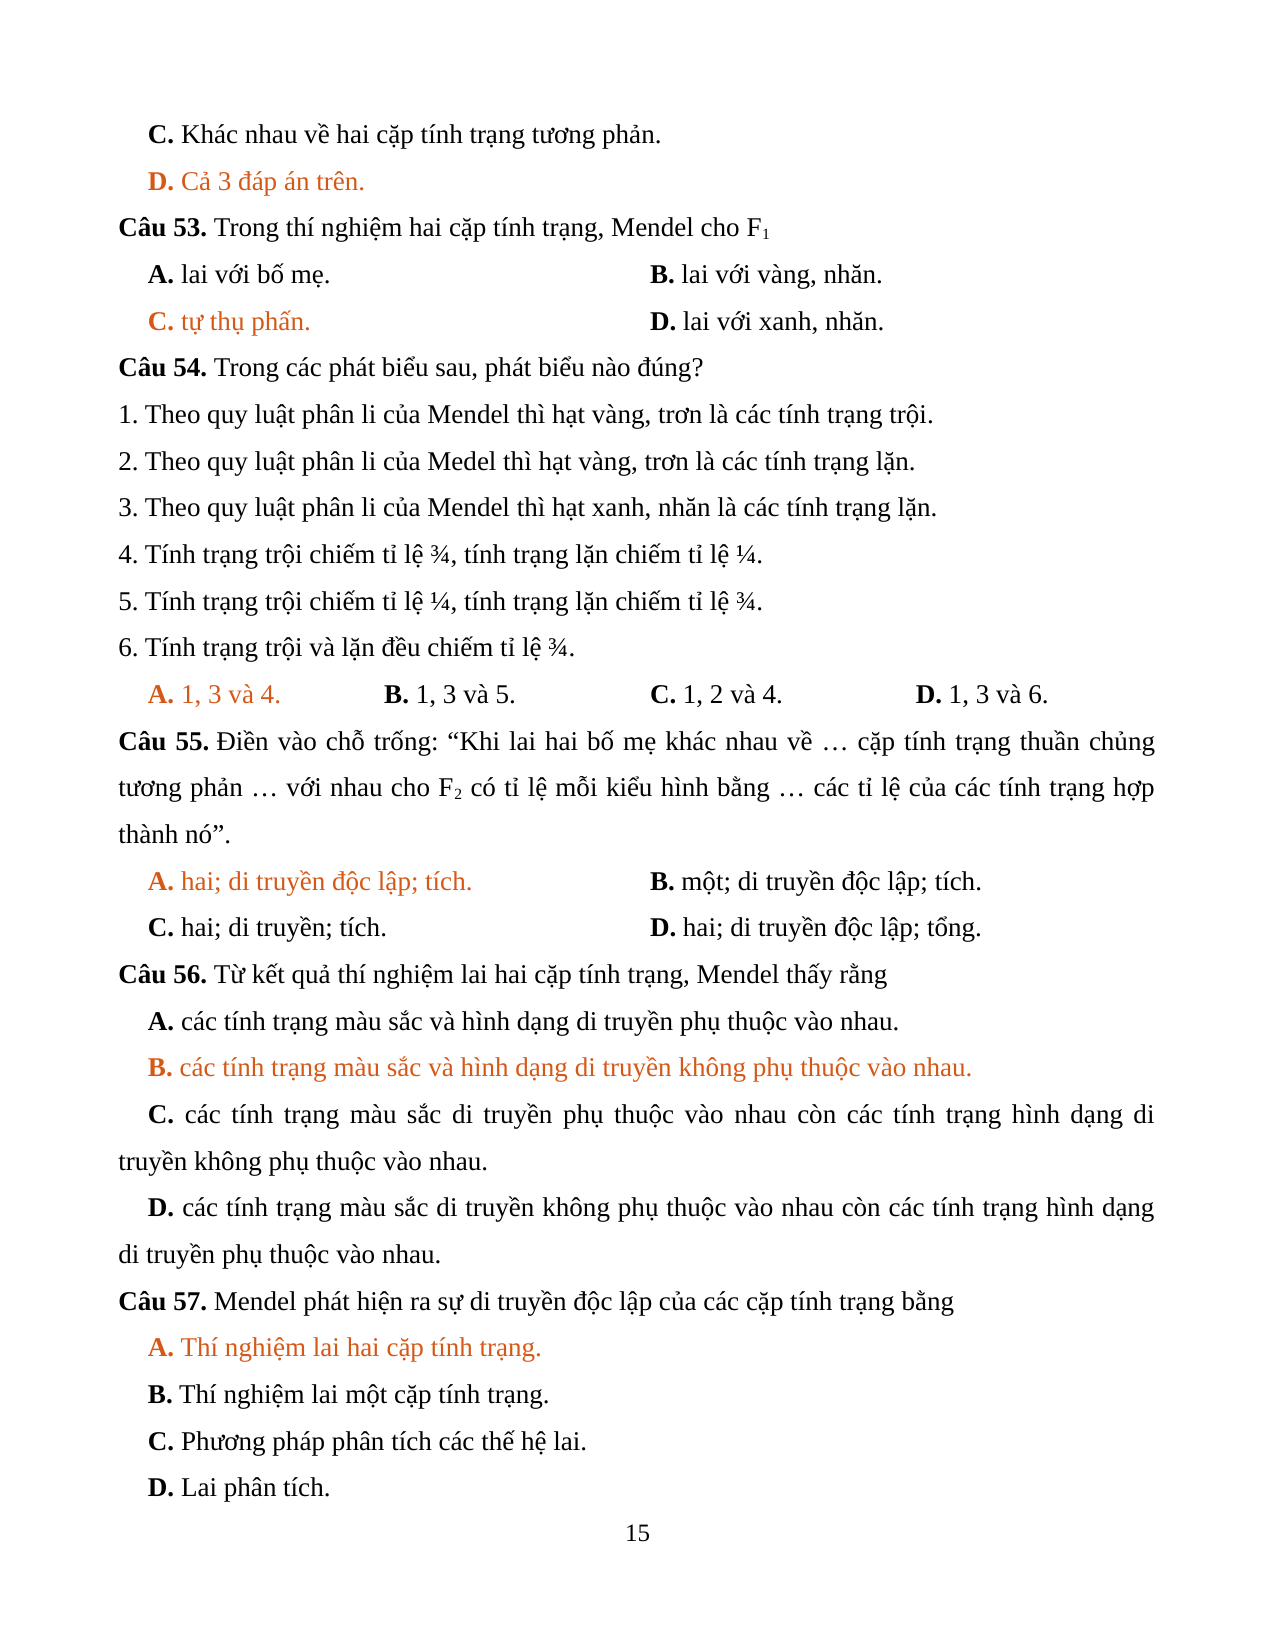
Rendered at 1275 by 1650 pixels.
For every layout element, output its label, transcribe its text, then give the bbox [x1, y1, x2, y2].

text 4. Tính trạng trội chiếm tỉ lệ ¾, tính trạng lặn chiếm tỉ lệ ¼. [118, 538, 1157, 569]
text A. các tính trạng màu sắc và hình dạng di truyền phụ thuộc vào nhau. [118, 1005, 1157, 1036]
text D. Cả 3 đáp án trên. [148, 165, 1157, 196]
text A. 1, 3 và 4. B. 1, 3 và 5. C. 1, 2 và 4. D. 1, 3 và 6. [118, 678, 1157, 709]
text C. các tính trạng màu sắc di truyền phụ thuộc vào nhau còn các tính trạng hình dạng di truyền không phụ thuộc vào nhau. [118, 1098, 1157, 1176]
text Câu 54. Trong các phát biểu sau, phát biểu nào đúng? [118, 351, 1157, 383]
text C. Phương pháp phân tích các thế hệ lai. [148, 1425, 1157, 1456]
text C. tự thụ phấn. D. lai với xanh, nhăn. [118, 305, 1157, 336]
text D. Lai phân tích. [148, 1471, 1157, 1503]
text Câu 57. Mendel phát hiện ra sự di truyền độc lập của các cặp tính trạng bằng [118, 1285, 1157, 1316]
text D. các tính trạng màu sắc di truyền không phụ thuộc vào nhau còn các tính trạng hình dạng di truyền phụ thuộc vào nhau. [118, 1191, 1157, 1269]
text 1. Theo quy luật phân li của Mendel thì hạt vàng, trơn là các tính trạng trội. [118, 398, 1157, 429]
text Câu 56. Từ kết quả thí nghiệm lai hai cặp tính trạng, Mendel thấy rằng [118, 958, 1157, 989]
text B. Thí nghiệm lai một cặp tính trạng. [148, 1378, 1157, 1409]
text C. hai; di truyền; tích. D. hai; di truyền độc lập; tổng. [118, 911, 1157, 943]
text Câu 53. Trong thí nghiệm hai cặp tính trạng, Mendel cho F1 [118, 211, 1157, 243]
text C. Khác nhau về hai cặp tính trạng tương phản. [148, 118, 1157, 149]
text 2. Theo quy luật phân li của Medel thì hạt vàng, trơn là các tính trạng lặn. [118, 445, 1157, 476]
text 6. Tính trạng trội và lặn đều chiếm tỉ lệ ¾. [118, 631, 1157, 663]
text Câu 55. Điền vào chỗ trống: “Khi lai hai bố mẹ khác nhau về … cặp tính trạng thuần chủng tương phản … với nhau cho F2 có tỉ lệ mỗi kiểu hình bằng … các tỉ lệ của các tính trạng hợp thành nó”. [118, 725, 1157, 849]
text 5. Tính trạng trội chiếm tỉ lệ ¼, tính trạng lặn chiếm tỉ lệ ¾. [118, 585, 1157, 616]
text A. lai với bố mẹ. B. lai với vàng, nhăn. [118, 258, 1157, 289]
text 3. Theo quy luật phân li của Mendel thì hạt xanh, nhăn là các tính trạng lặn. [118, 491, 1157, 523]
text B. các tính trạng màu sắc và hình dạng di truyền không phụ thuộc vào nhau. [118, 1051, 1157, 1083]
text A. hai; di truyền độc lập; tích. B. một; di truyền độc lập; tích. [118, 865, 1157, 896]
text A. Thí nghiệm lai hai cặp tính trạng. [148, 1331, 1157, 1363]
